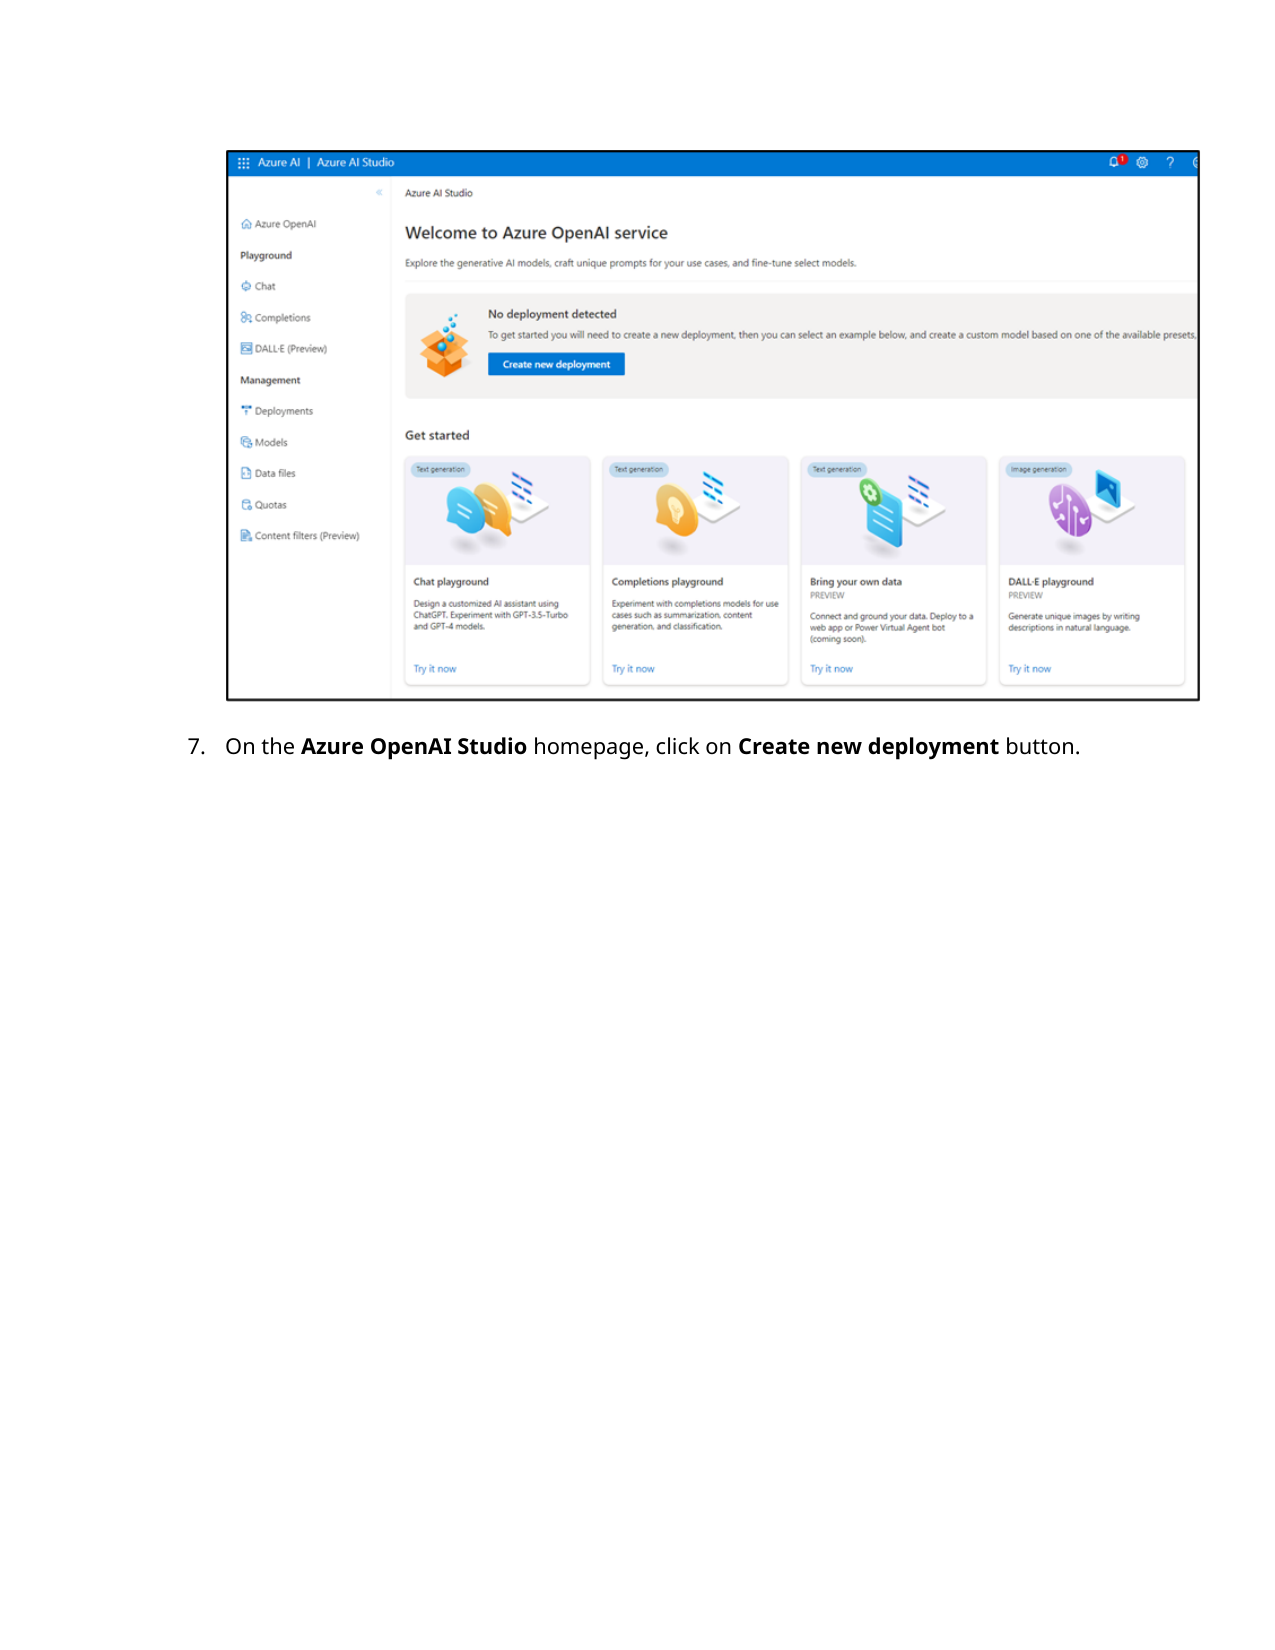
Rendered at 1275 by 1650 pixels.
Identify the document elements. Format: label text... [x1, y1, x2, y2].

picture [225, 150, 1200, 702]
list On the Azure OpenAI Studio homepage, click on Create new deployment button. [187, 731, 1125, 761]
